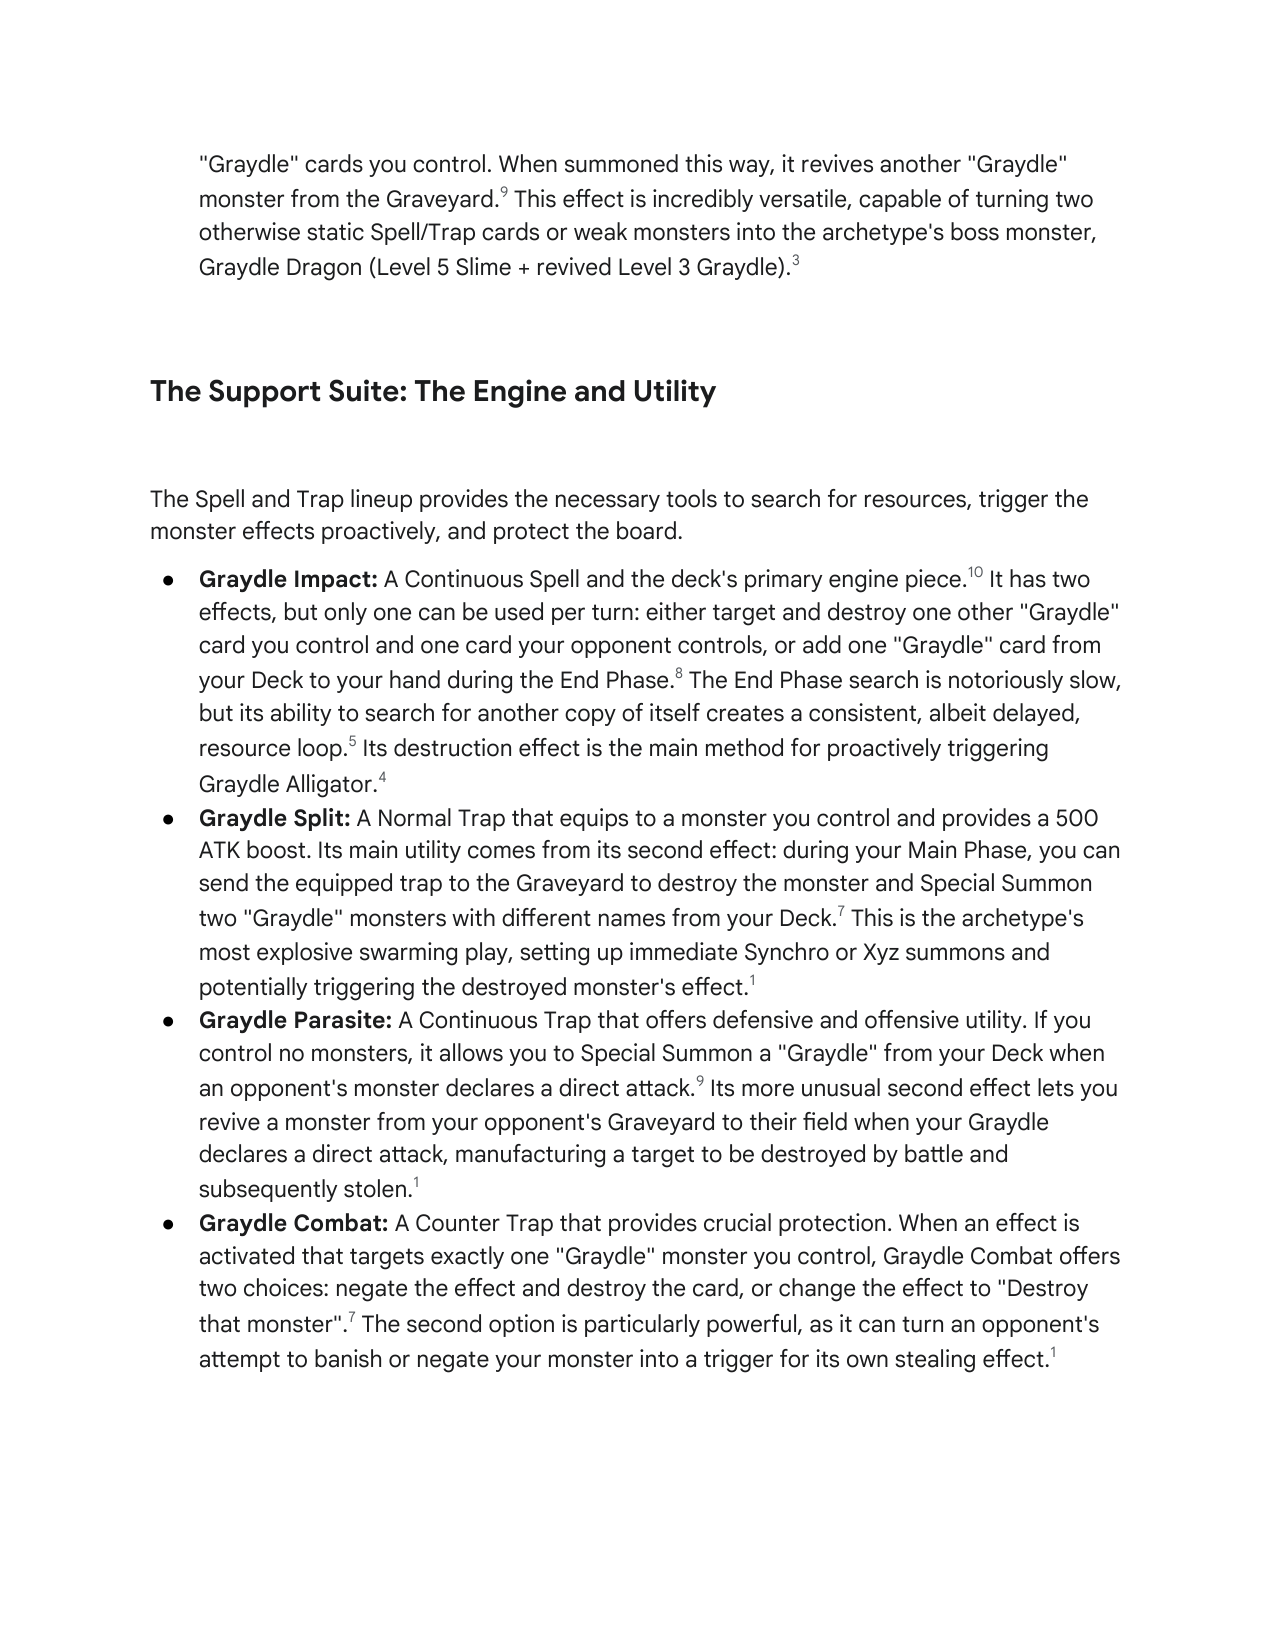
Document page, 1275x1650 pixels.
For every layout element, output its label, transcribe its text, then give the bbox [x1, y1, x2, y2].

list Graydle Combat: A Counter Trap that provides crucial protection. When an effect is activated that targets exactly one "Graydle" monster you control, Graydle Combat offers two choices: negate the effect and destroy the card, or change the effect to "Destroy that monster".7 The second option is particularly powerful, as it can turn an opponent's attempt to banish or negate your monster into a trigger for its own stealing effect.1 [161, 1209, 1125, 1375]
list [161, 150, 1125, 283]
subtitle The Support Suite: The Engine and Utility [150, 373, 1125, 409]
list Graydle Split: A Normal Trap that equips to a monster you control and provides a 500 ATK boost. Its main utility comes from its second effect: during your Main Phase, you can send the equipped trap to the Graveyard to destroy the monster and Special Summon two "Graydle" monsters with different names from your Deck.7 This is the archetype's most explosive swarming play, setting up immediate Synchro or Xyz summons and potentially triggering the destroyed monster's effect.1 [161, 804, 1125, 1002]
text The Spell and Trap lineup provides the necessary tools to search for resources, trigger the monster effects proactively, and protect the board. [150, 485, 1125, 546]
list Graydle Parasite: A Continuous Trap that offers defensive and offensive utility. If you control no monsters, it allows you to Special Summon a "Graydle" from your Deck when an opponent's monster declares a direct attack.9 Its more unusual second effect lets you revive a monster from your opponent's Graveyard to their field when your Graydle declares a direct attack, manufacturing a target to be destroyed by battle and subsequently stolen.1 [161, 1007, 1125, 1205]
list Graydle Impact: A Continuous Spell and the deck's primary engine piece.10 It has two effects, but only one can be used per turn: either target and destroy one other "Graydle" card you control and one card your opponent controls, or add one "Graydle" card from your Deck to your hand during the End Phase.8 The End Phase search is notoriously slow, but its ability to search for another copy of itself creates a consistent, albeit delayed, resource loop.5 Its destruction effect is the main method for proactively triggering Graydle Alligator.4 [161, 563, 1125, 799]
